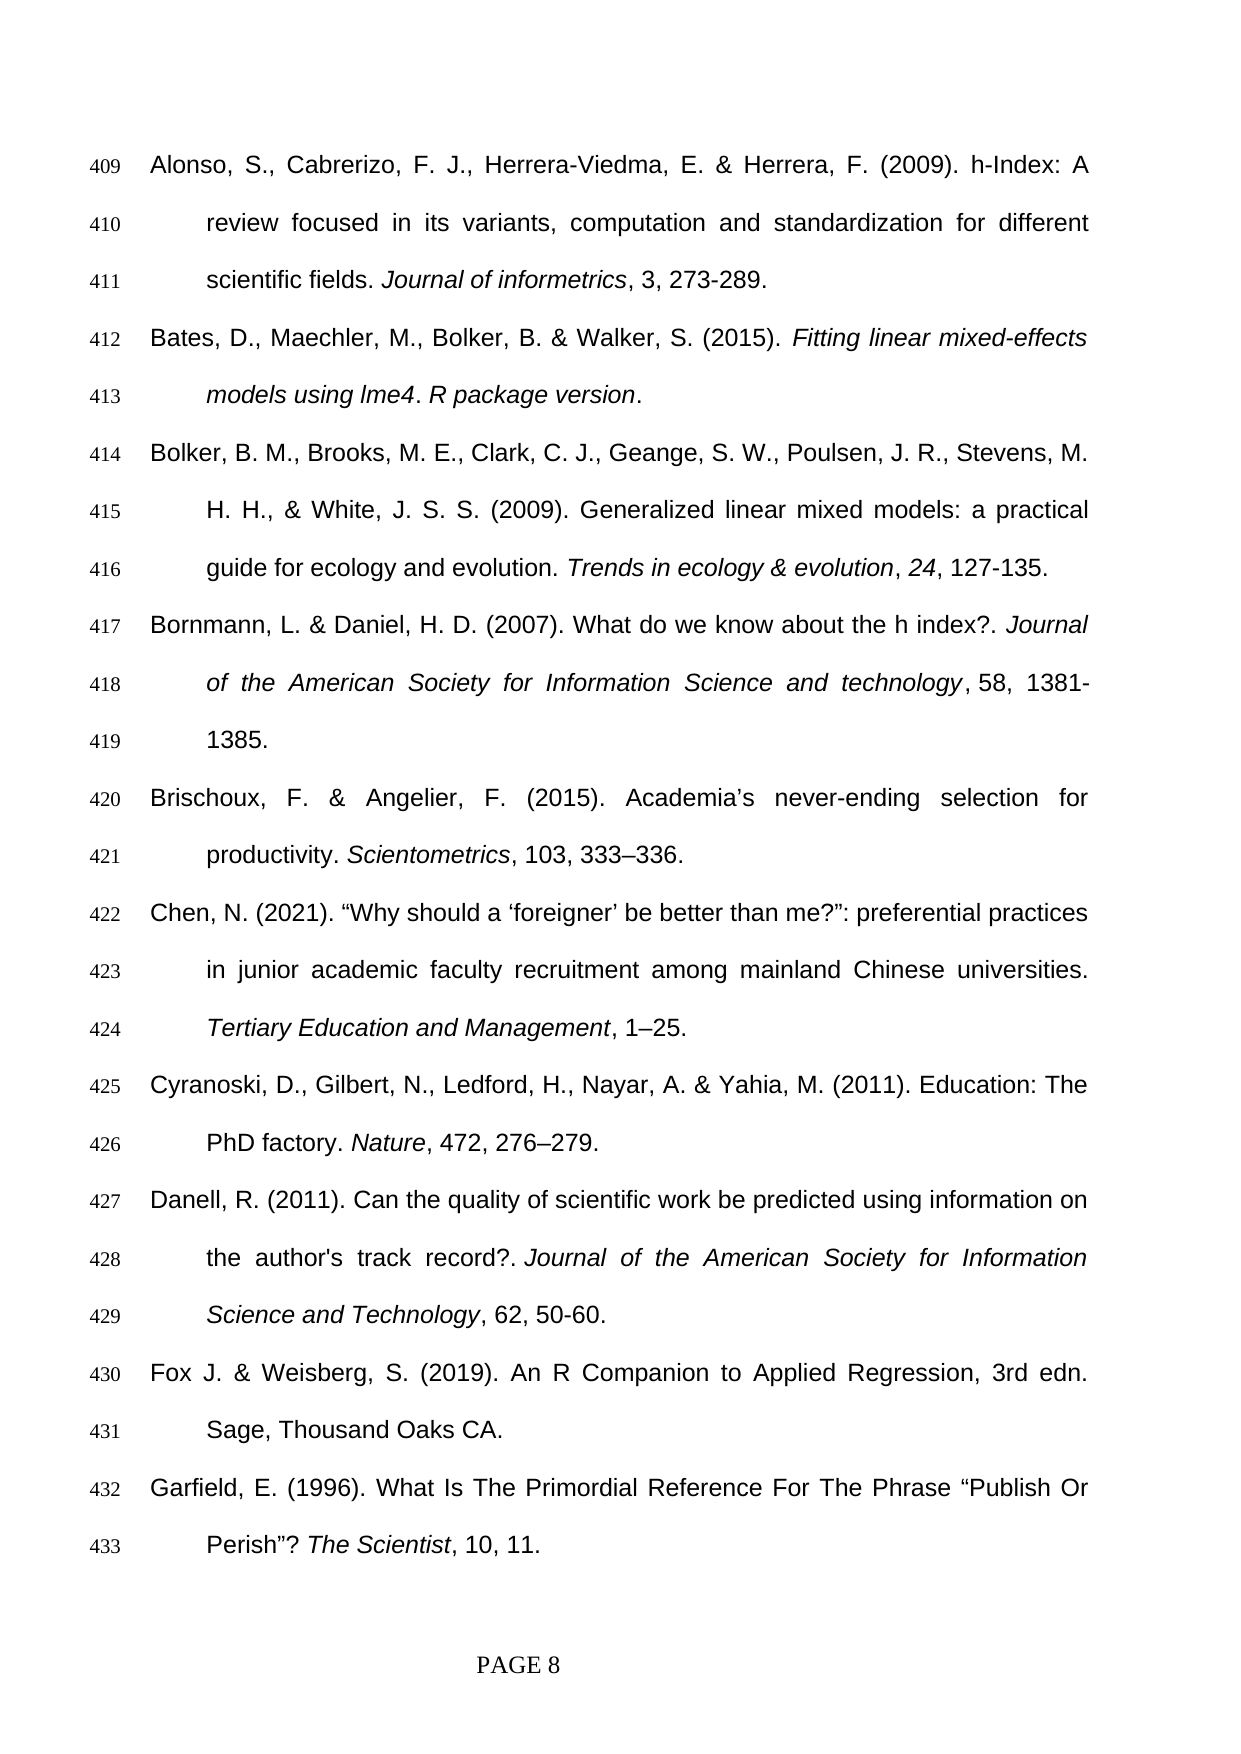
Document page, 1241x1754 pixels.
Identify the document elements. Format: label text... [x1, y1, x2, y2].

text Garfield, E. (1996). What Is The Primordial Reference For The Phrase “Publish Or Perish”? The Scientist, 10, 11. [150, 1472, 1090, 1559]
text Fox J. & Weisberg, S. (2019). An R Companion to Applied Regression, 3rd edn. Sage, Thousand Oaks CA. [150, 1357, 1090, 1444]
text Chen, N. (2021). “Why should a ‘foreigner’ be better than me?”: preferential practices in junior academic faculty recruitment among mainland Chinese universities. Tertiary Education and Management, 1–25. [150, 897, 1090, 1041]
text Bornmann, L. & Daniel, H. D. (2007). What do we know about the h index?. Journal of the American Society for Information Science and technology, 58, 1381-1385. [150, 610, 1090, 754]
text Brischoux, F. & Angelier, F. (2015). Academia’s never-ending selection for productivity. Scientometrics, 103, 333–336. [150, 782, 1090, 869]
text Danell, R. (2011). Can the quality of scientific work be predicted using information on the author's track record?. Journal of the American Society for Information Science and Technology, 62, 50-60. [150, 1185, 1090, 1329]
text Bates, D., Maechler, M., Bolker, B. & Walker, S. (2015). Fitting linear mixed-effects models using lme4. R package version. [150, 322, 1090, 409]
text Alonso, S., Cabrerizo, F. J., Herrera-Viedma, E. & Herrera, F. (2009). h-Index: A review focused in its variants, computation and standardization for different scientific fields. Journal of informetrics, 3, 273-289. [150, 150, 1090, 294]
text Bolker, B. M., Brooks, M. E., Clark, C. J., Geange, S. W., Poulsen, J. R., Stevens, M. H. H., & White, J. S. S. (2009). Generalized linear mixed models: a practical guide for ecology and evolution. Trends in ecology & evolution, 24, 127-135. [150, 437, 1090, 581]
text Cyranoski, D., Gilbert, N., Ledford, H., Nayar, A. & Yahia, M. (2011). Education: The PhD factory. Nature, 472, 276–279. [150, 1070, 1090, 1156]
